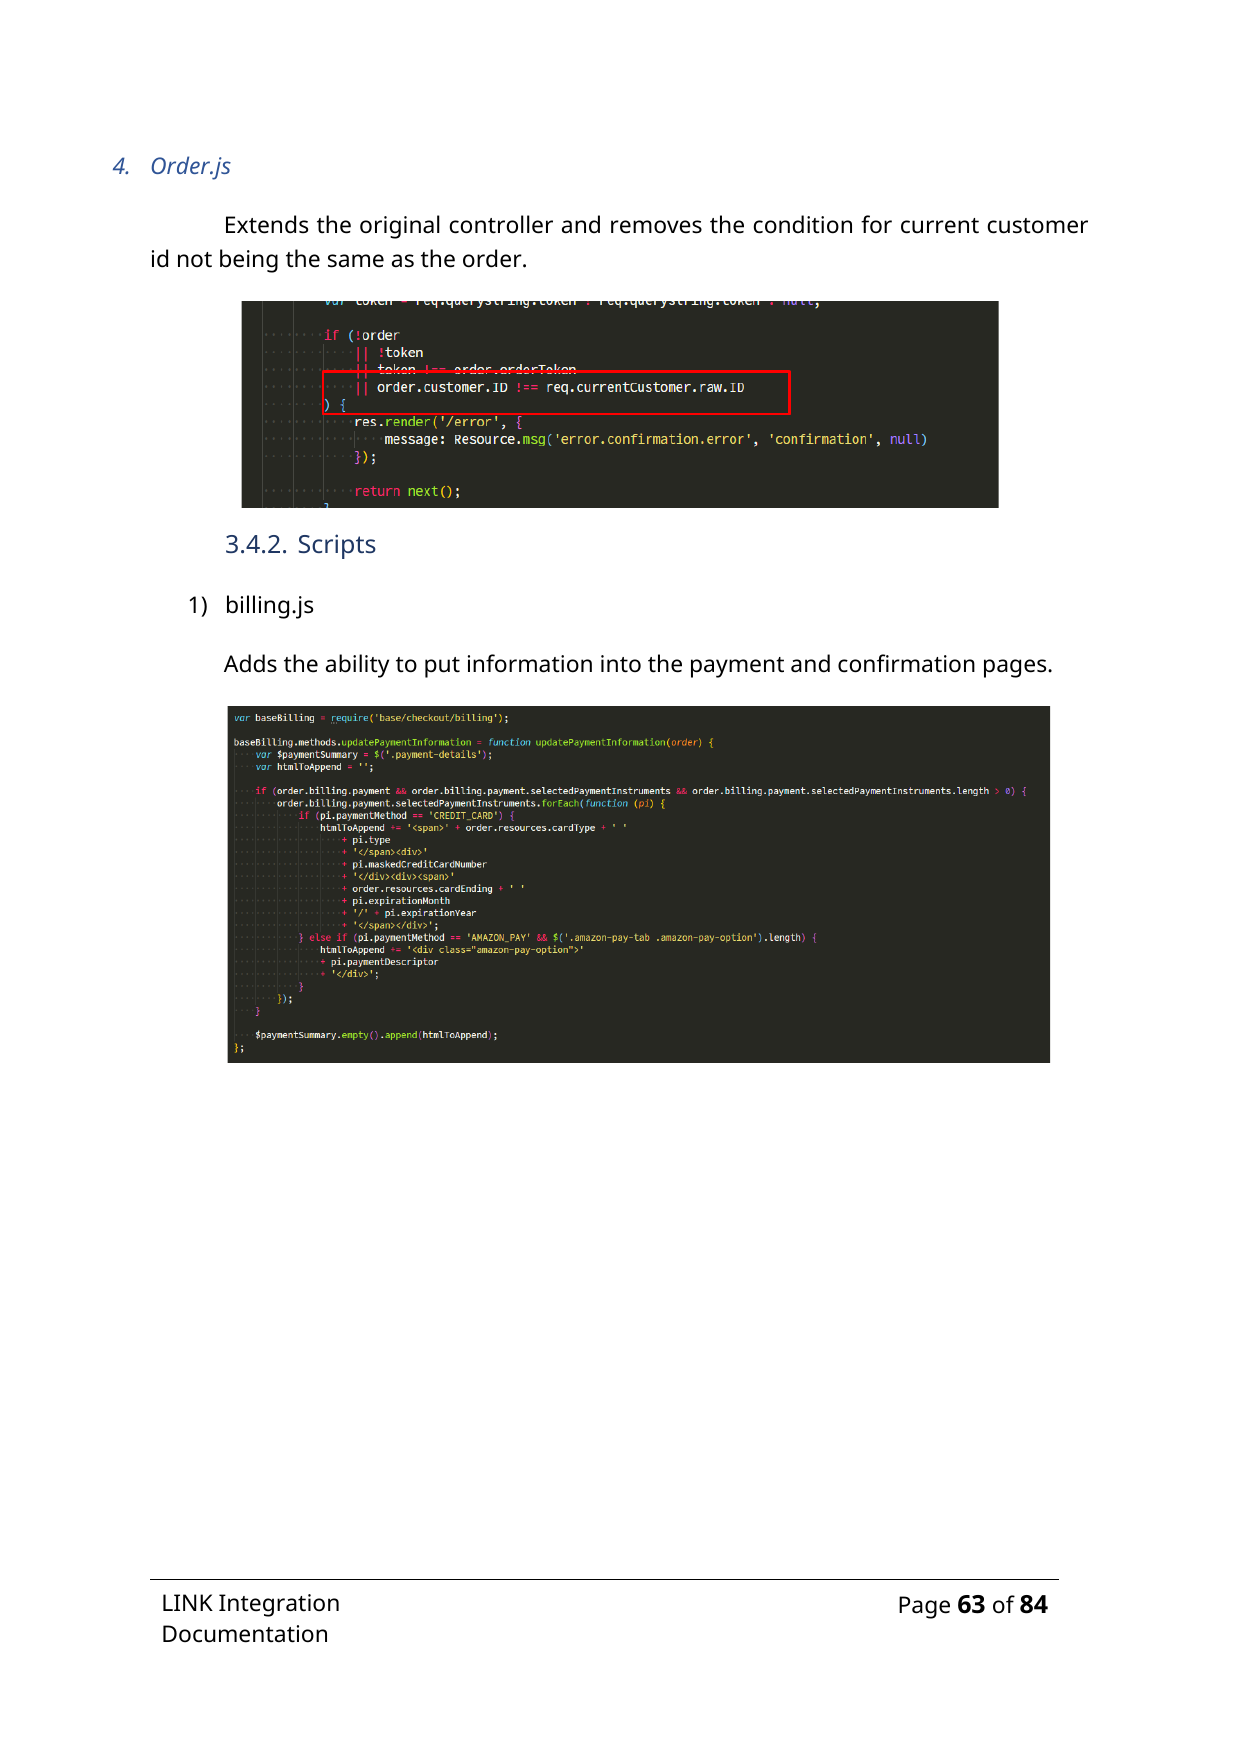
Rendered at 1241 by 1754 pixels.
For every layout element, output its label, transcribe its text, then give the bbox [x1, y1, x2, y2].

list billing.js [187, 589, 1090, 620]
picture [241, 301, 999, 508]
subtitle Scripts [225, 527, 1090, 561]
picture [227, 706, 1051, 1063]
subtitle Order.js [112, 150, 1090, 181]
text Adds the ability to put information into the payment and confirmation pages. [187, 647, 1090, 679]
text Extends the original controller and removes the condition for current customer id not being the same as the order. [150, 209, 1090, 274]
